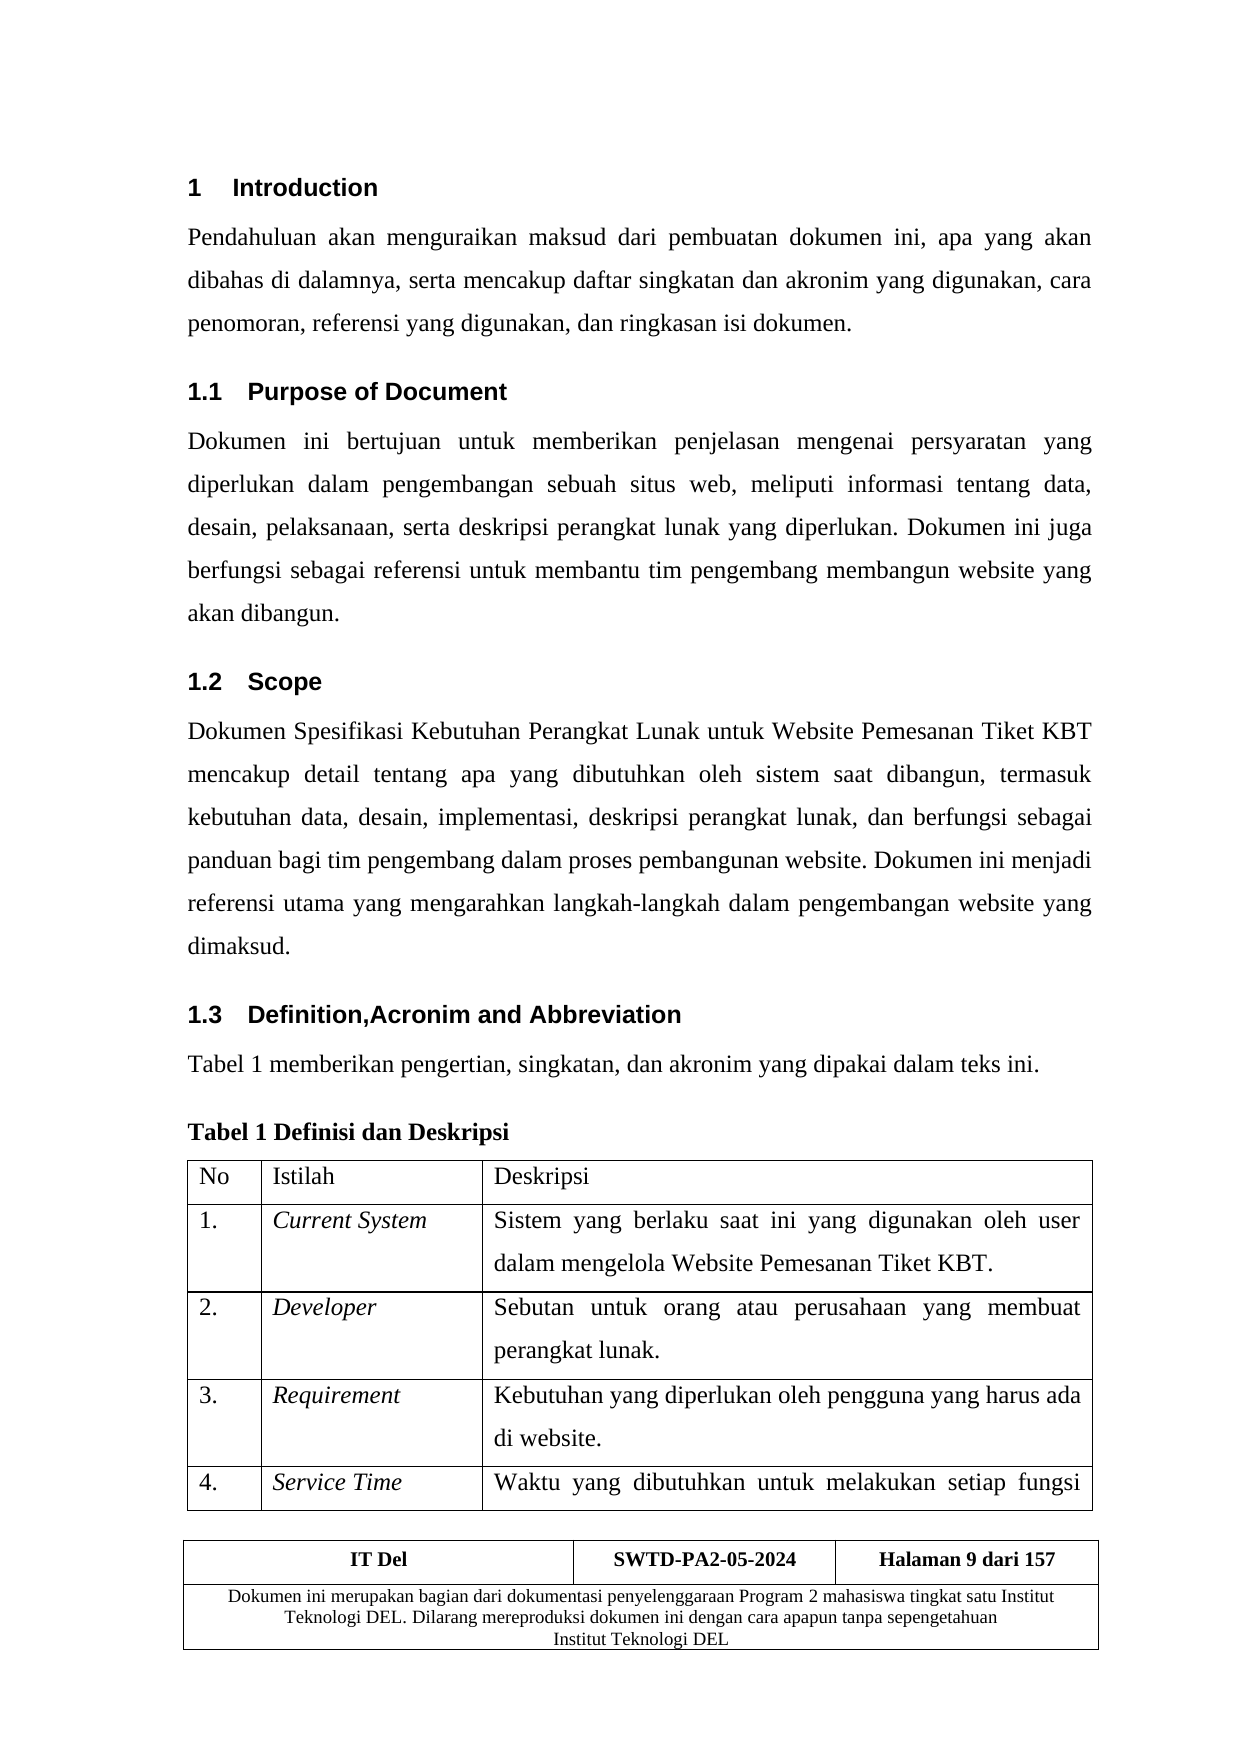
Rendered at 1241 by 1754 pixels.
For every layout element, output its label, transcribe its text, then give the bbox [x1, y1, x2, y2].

text Tabel 1 Definisi dan Deskripsi [187, 1117, 1092, 1146]
table_cell Service Time [262, 1467, 482, 1510]
table_header No [188, 1161, 261, 1204]
table_cell Sebutan untuk orang atau perusahaan yang membuat perangkat lunak. [483, 1293, 1092, 1379]
table_cell Kebutuhan yang diperlukan oleh pengguna yang harus ada di website. [483, 1380, 1092, 1466]
subtitle Scope [187, 666, 1092, 695]
table_cell Developer [262, 1293, 482, 1379]
text Pendahuluan akan menguraikan maksud dari pembuatan dokumen ini, apa yang akan dibahas di dalamnya, serta mencakup daftar singkatan dan akronim yang digunakan, cara penomoran, referensi yang digunakan, dan ringkasan isi dokumen. [187, 222, 1092, 337]
table_cell 2. [188, 1293, 261, 1379]
table_header Istilah [262, 1161, 482, 1204]
table_cell 3. [188, 1380, 261, 1466]
text Tabel 1 memberikan pengertian, singkatan, dan akronim yang dipakai dalam teks ini. [187, 1049, 1092, 1078]
table_cell Sistem yang berlaku saat ini yang digunakan oleh user dalam mengelola Website Pemesanan Tiket KBT. [483, 1205, 1092, 1291]
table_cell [483, 1467, 1092, 1510]
text Dokumen ini bertujuan untuk memberikan penjelasan mengenai persyaratan yang diperlukan dalam pengembangan sebuah situs web, meliputi informasi tentang data, desain, pelaksanaan, serta deskripsi perangkat lunak yang diperlukan. Dokumen ini juga berfungsi sebagai referensi untuk membantu tim pengembang membangun website yang akan dibangun. [187, 426, 1092, 627]
subtitle Definition,Acronim and Abbreviation [187, 999, 1092, 1028]
table_cell Current System [262, 1205, 482, 1291]
subtitle Purpose of Document [187, 376, 1092, 405]
table_header Deskripsi [483, 1161, 1092, 1204]
subtitle Introduction [187, 173, 1092, 201]
table_cell 1. [188, 1205, 261, 1291]
text Dokumen Spesifikasi Kebutuhan Perangkat Lunak untuk Website Pemesanan Tiket KBT mencakup detail tentang apa yang dibutuhkan oleh sistem saat dibangun, termasuk kebutuhan data, desain, implementasi, deskripsi perangkat lunak, dan berfungsi sebagai panduan bagi tim pengembang dalam proses pembangunan website. Dokumen ini menjadi referensi utama yang mengarahkan langkah-langkah dalam pengembangan website yang dimaksud. [187, 716, 1092, 960]
table_cell 4. [188, 1467, 261, 1510]
table_cell Requirement [262, 1380, 482, 1466]
